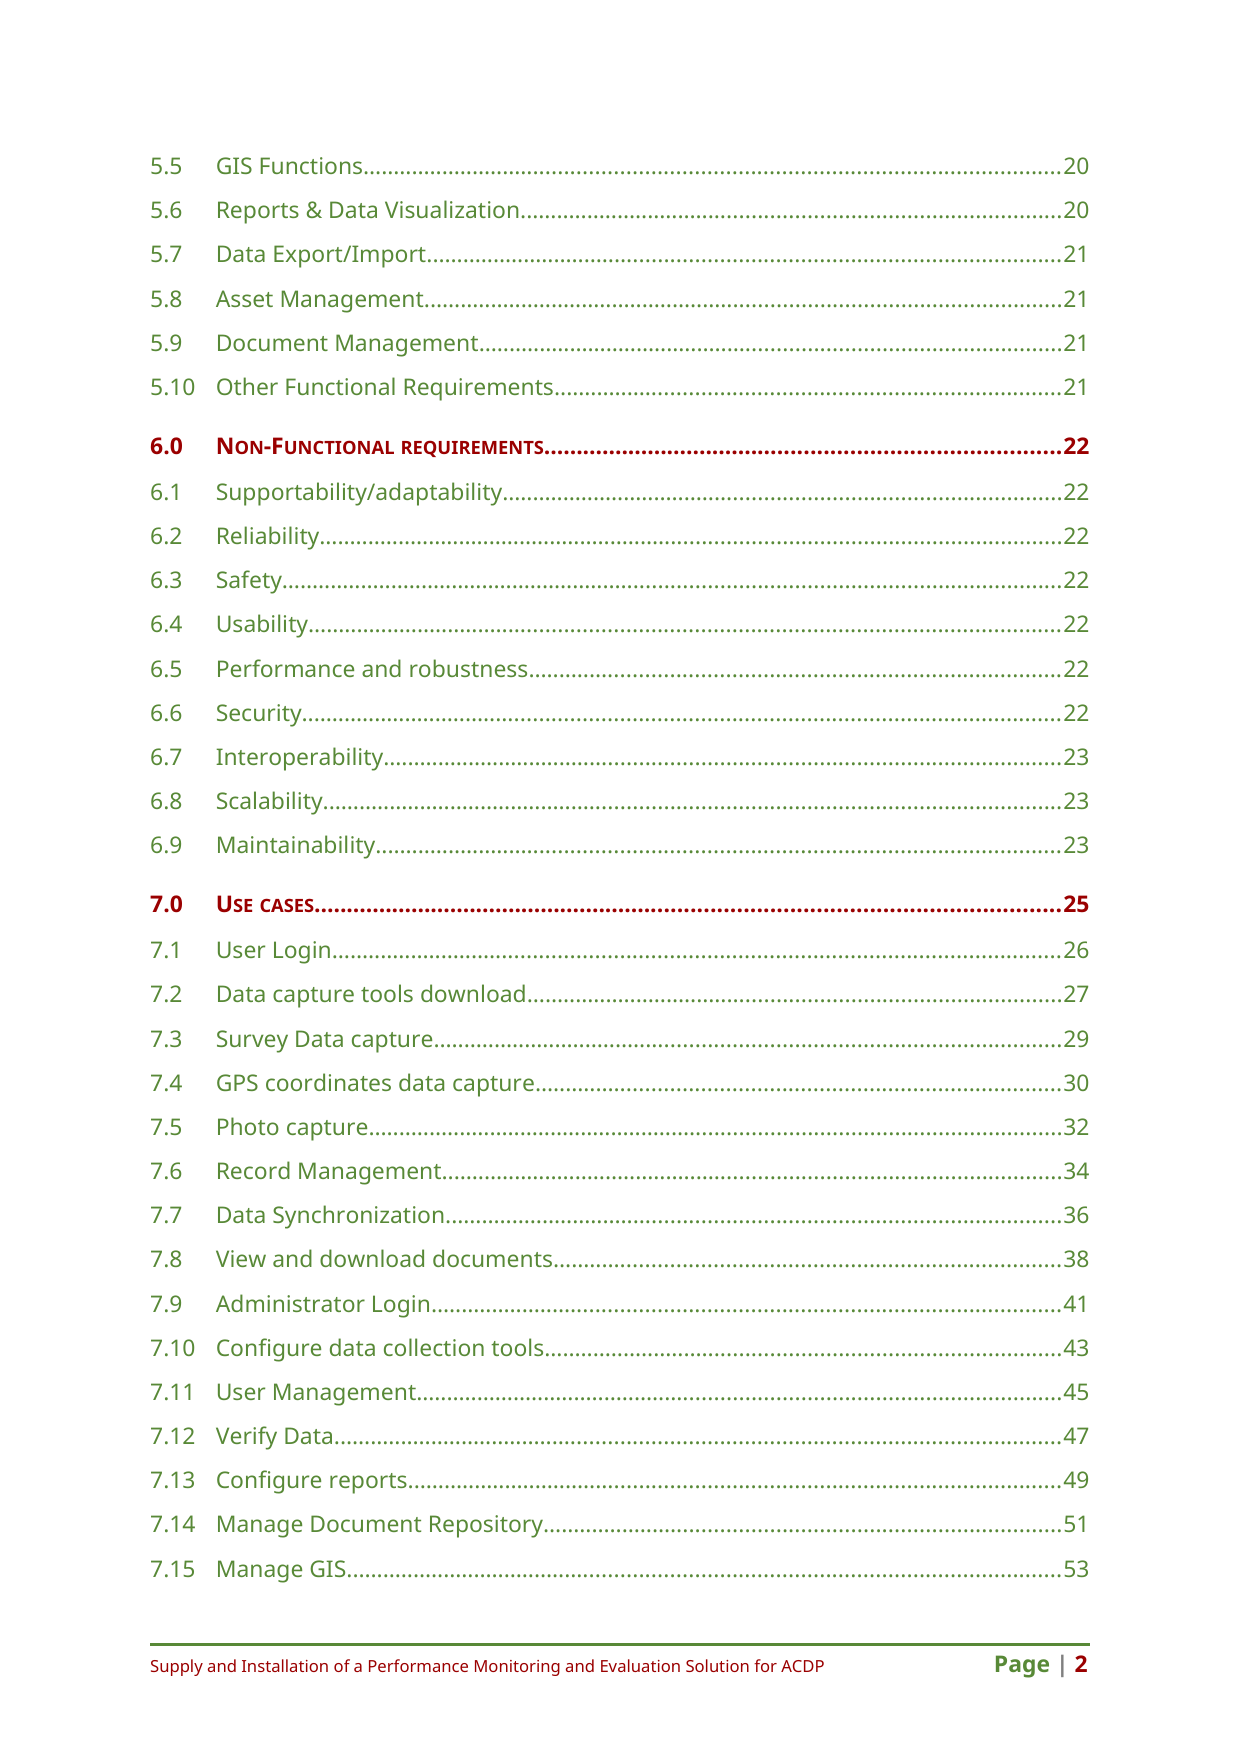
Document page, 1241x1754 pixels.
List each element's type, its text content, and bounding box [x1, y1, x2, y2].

text 7.11 User Management 45 [150, 1376, 1090, 1407]
text 6.1 Supportability/adaptability 22 [150, 476, 1090, 507]
text 5.9 Document Management 21 [150, 327, 1090, 358]
text 7.8 View and download documents 38 [150, 1243, 1090, 1274]
text 6.7 Interoperability 23 [150, 741, 1090, 772]
text 6.5 Performance and robustness 22 [150, 652, 1090, 684]
text 7.0 Use cases 25 [150, 888, 1090, 919]
text 6.2 Reliability 22 [150, 520, 1090, 551]
text 6.0 Non-Functional requirements 22 [150, 429, 1090, 461]
text 7.10 Configure data collection tools 43 [150, 1332, 1090, 1363]
text 7.7 Data Synchronization 36 [150, 1199, 1090, 1230]
text 6.6 Security 22 [150, 697, 1090, 728]
text 7.13 Configure reports 49 [150, 1464, 1090, 1495]
text 6.4 Usability 22 [150, 608, 1090, 639]
text 7.15 Manage GIS 53 [150, 1552, 1090, 1584]
text 7.14 Manage Document Repository 51 [150, 1508, 1090, 1539]
text 7.3 Survey Data capture 29 [150, 1022, 1090, 1054]
text 6.8 Scalability 23 [150, 785, 1090, 816]
text 7.12 Verify Data 47 [150, 1420, 1090, 1451]
text 7.2 Data capture tools download 27 [150, 978, 1090, 1009]
text 5.7 Data Export/Import 21 [150, 238, 1090, 269]
text 5.5 GIS Functions 20 [150, 150, 1090, 181]
text 7.9 Administrator Login 41 [150, 1287, 1090, 1319]
text 5.8 Asset Management 21 [150, 282, 1090, 314]
text 7.1 User Login 26 [150, 934, 1090, 965]
text 7.6 Record Management 34 [150, 1155, 1090, 1186]
text 6.9 Maintainability 23 [150, 829, 1090, 860]
text 5.10 Other Functional Requirements 21 [150, 371, 1090, 402]
text 7.5 Photo capture 32 [150, 1111, 1090, 1142]
text 5.6 Reports & Data Visualization 20 [150, 194, 1090, 225]
text 7.4 GPS coordinates data capture 30 [150, 1067, 1090, 1098]
text 6.3 Safety 22 [150, 564, 1090, 595]
